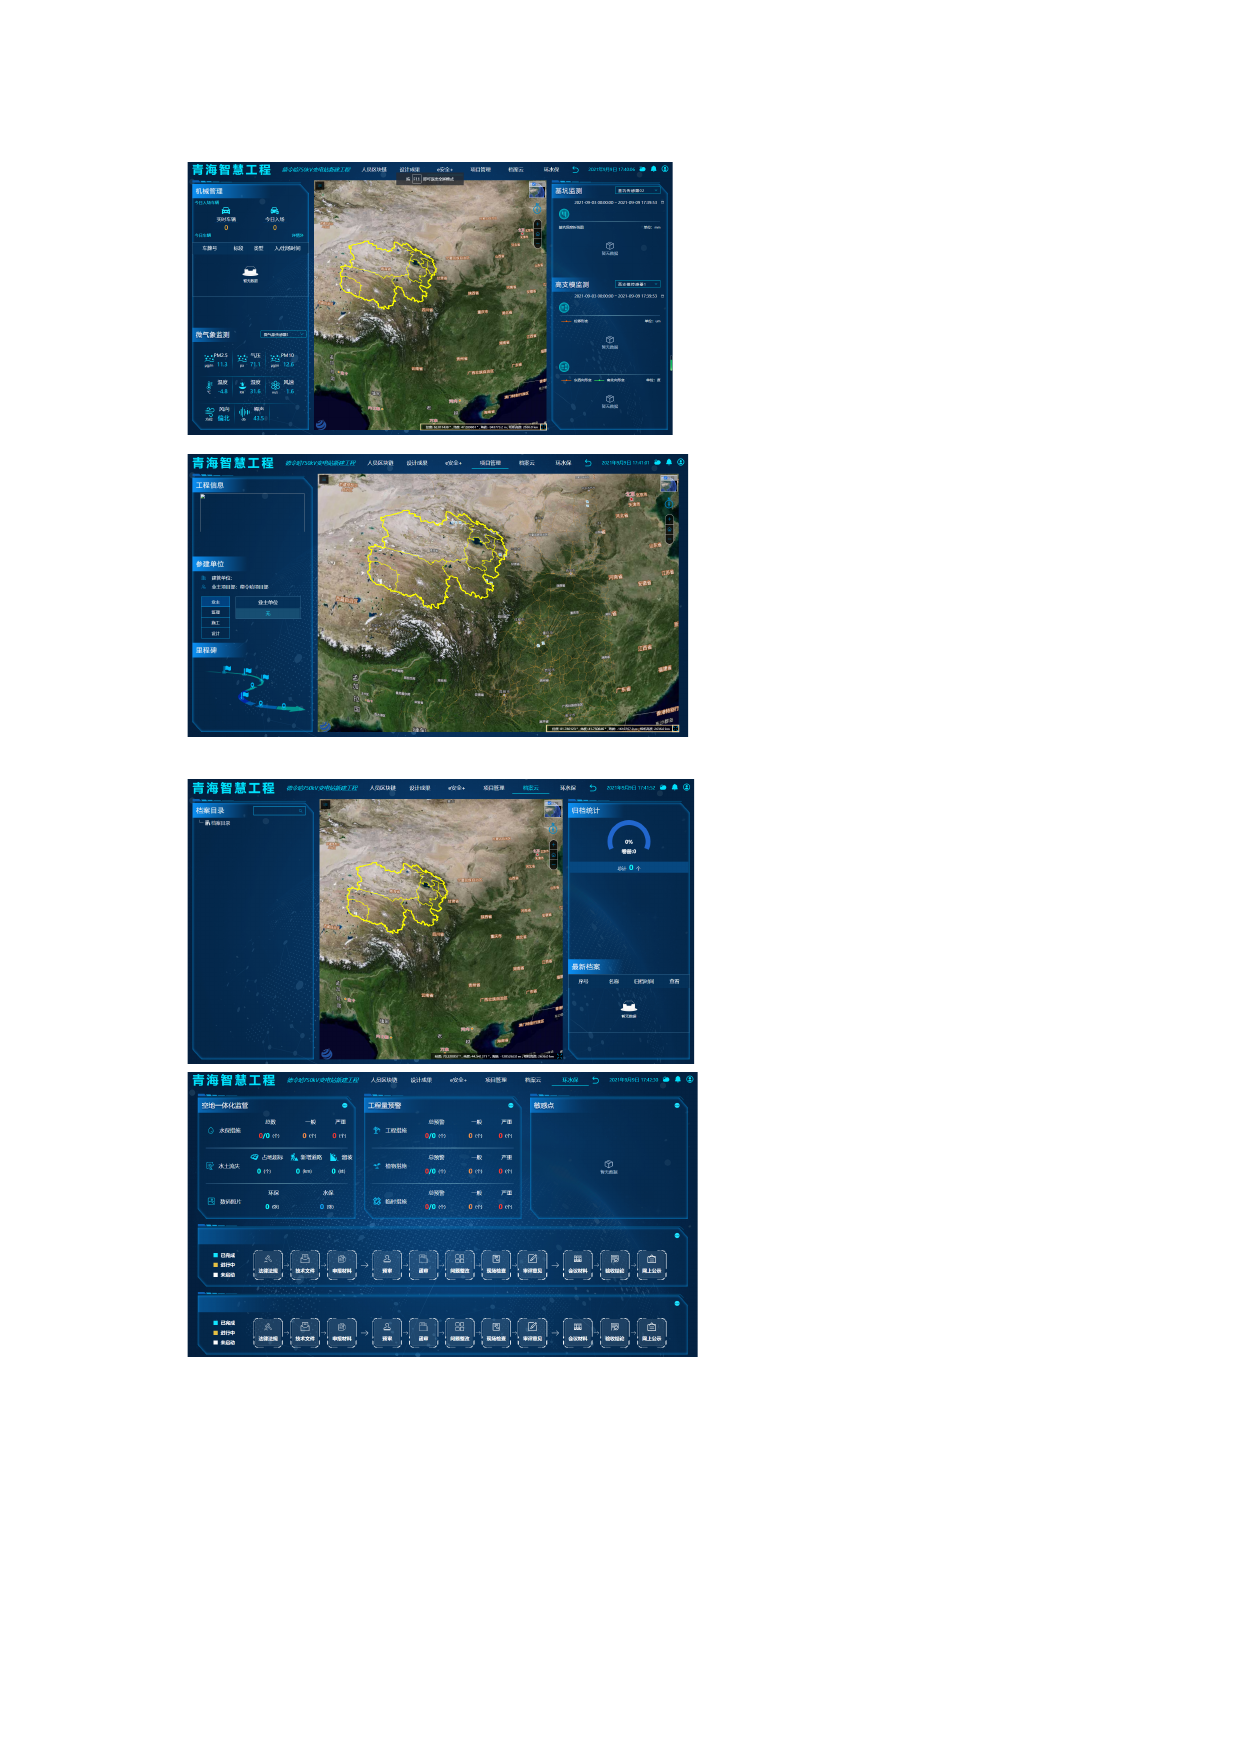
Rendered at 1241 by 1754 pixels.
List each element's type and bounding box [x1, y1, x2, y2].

picture [187, 779, 695, 1064]
picture [187, 454, 689, 737]
picture [187, 162, 673, 435]
picture [187, 1072, 698, 1357]
